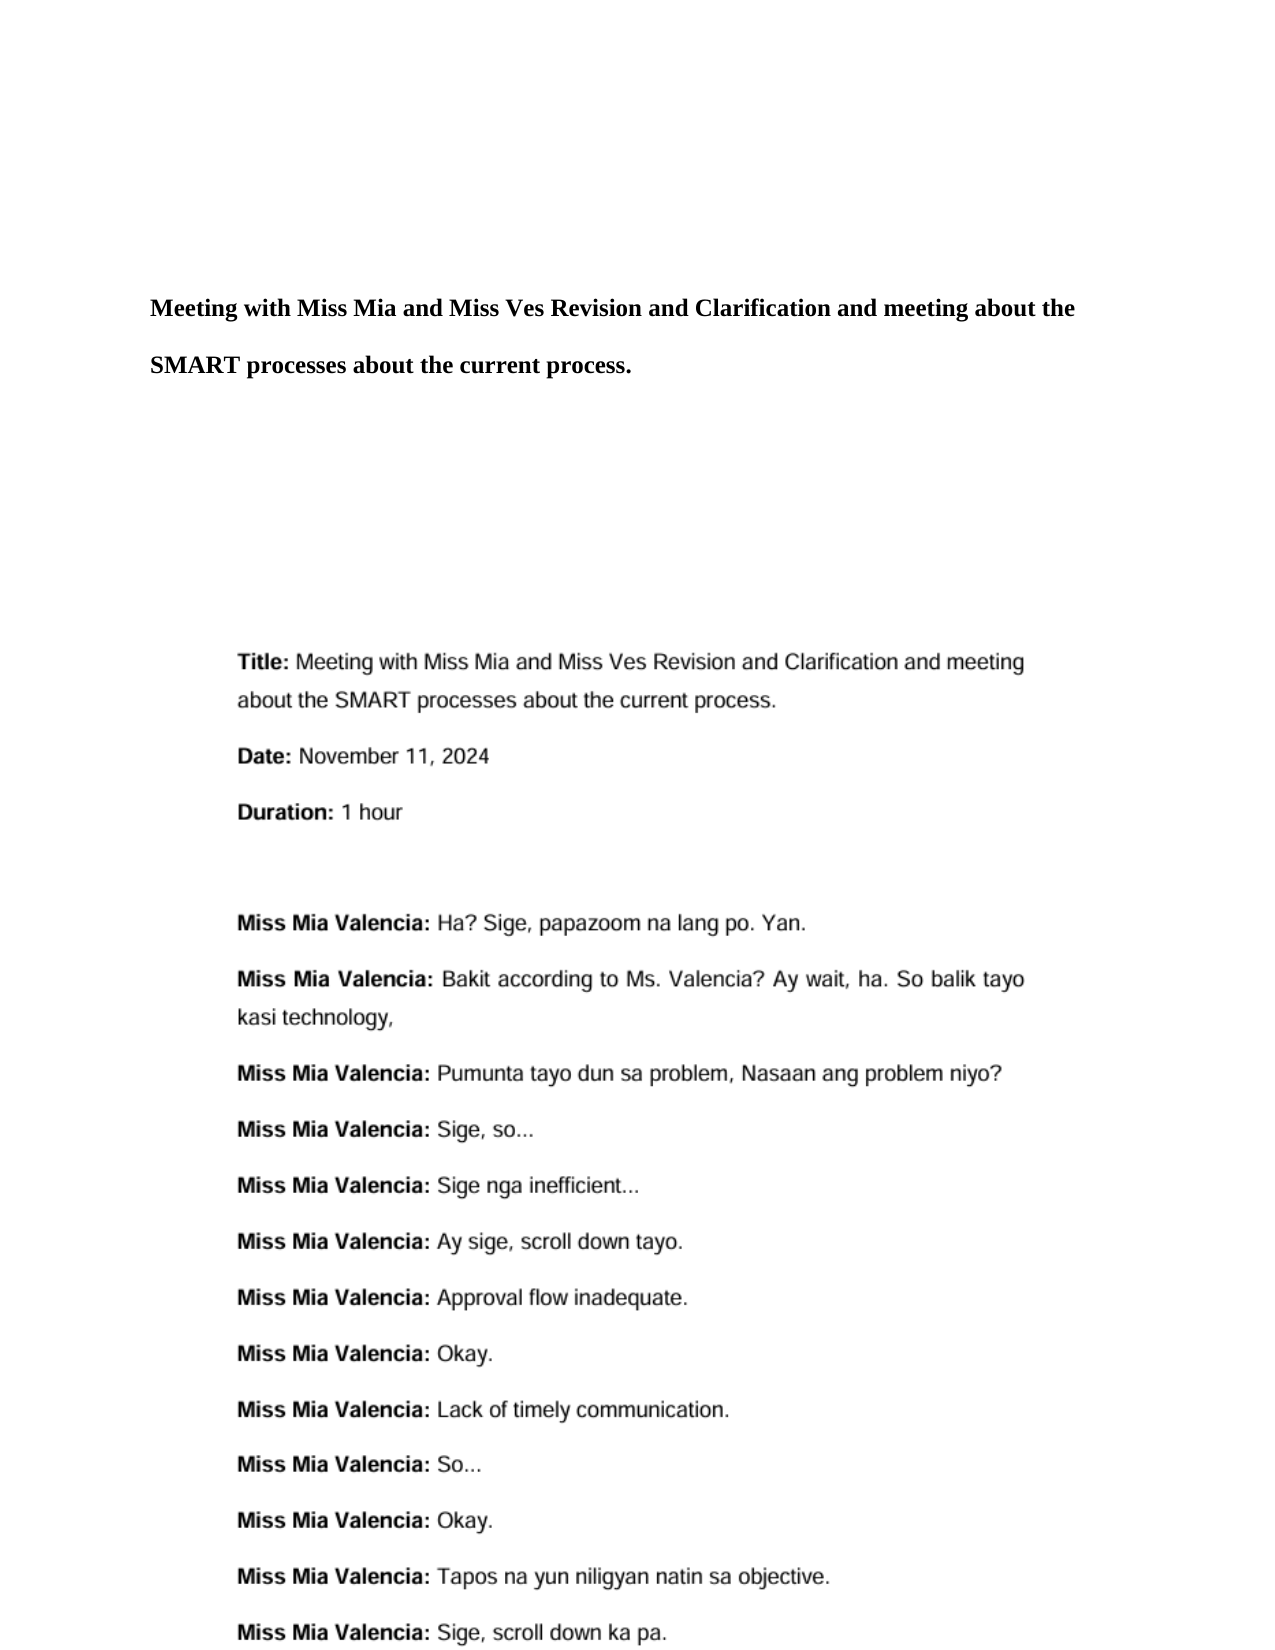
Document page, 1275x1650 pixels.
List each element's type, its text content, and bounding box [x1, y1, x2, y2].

text Meeting with Miss Mia and Miss Ves Revision and Clarification and meeting about the SMART processes about the current process. [150, 293, 1125, 379]
picture [150, 601, 1125, 1650]
